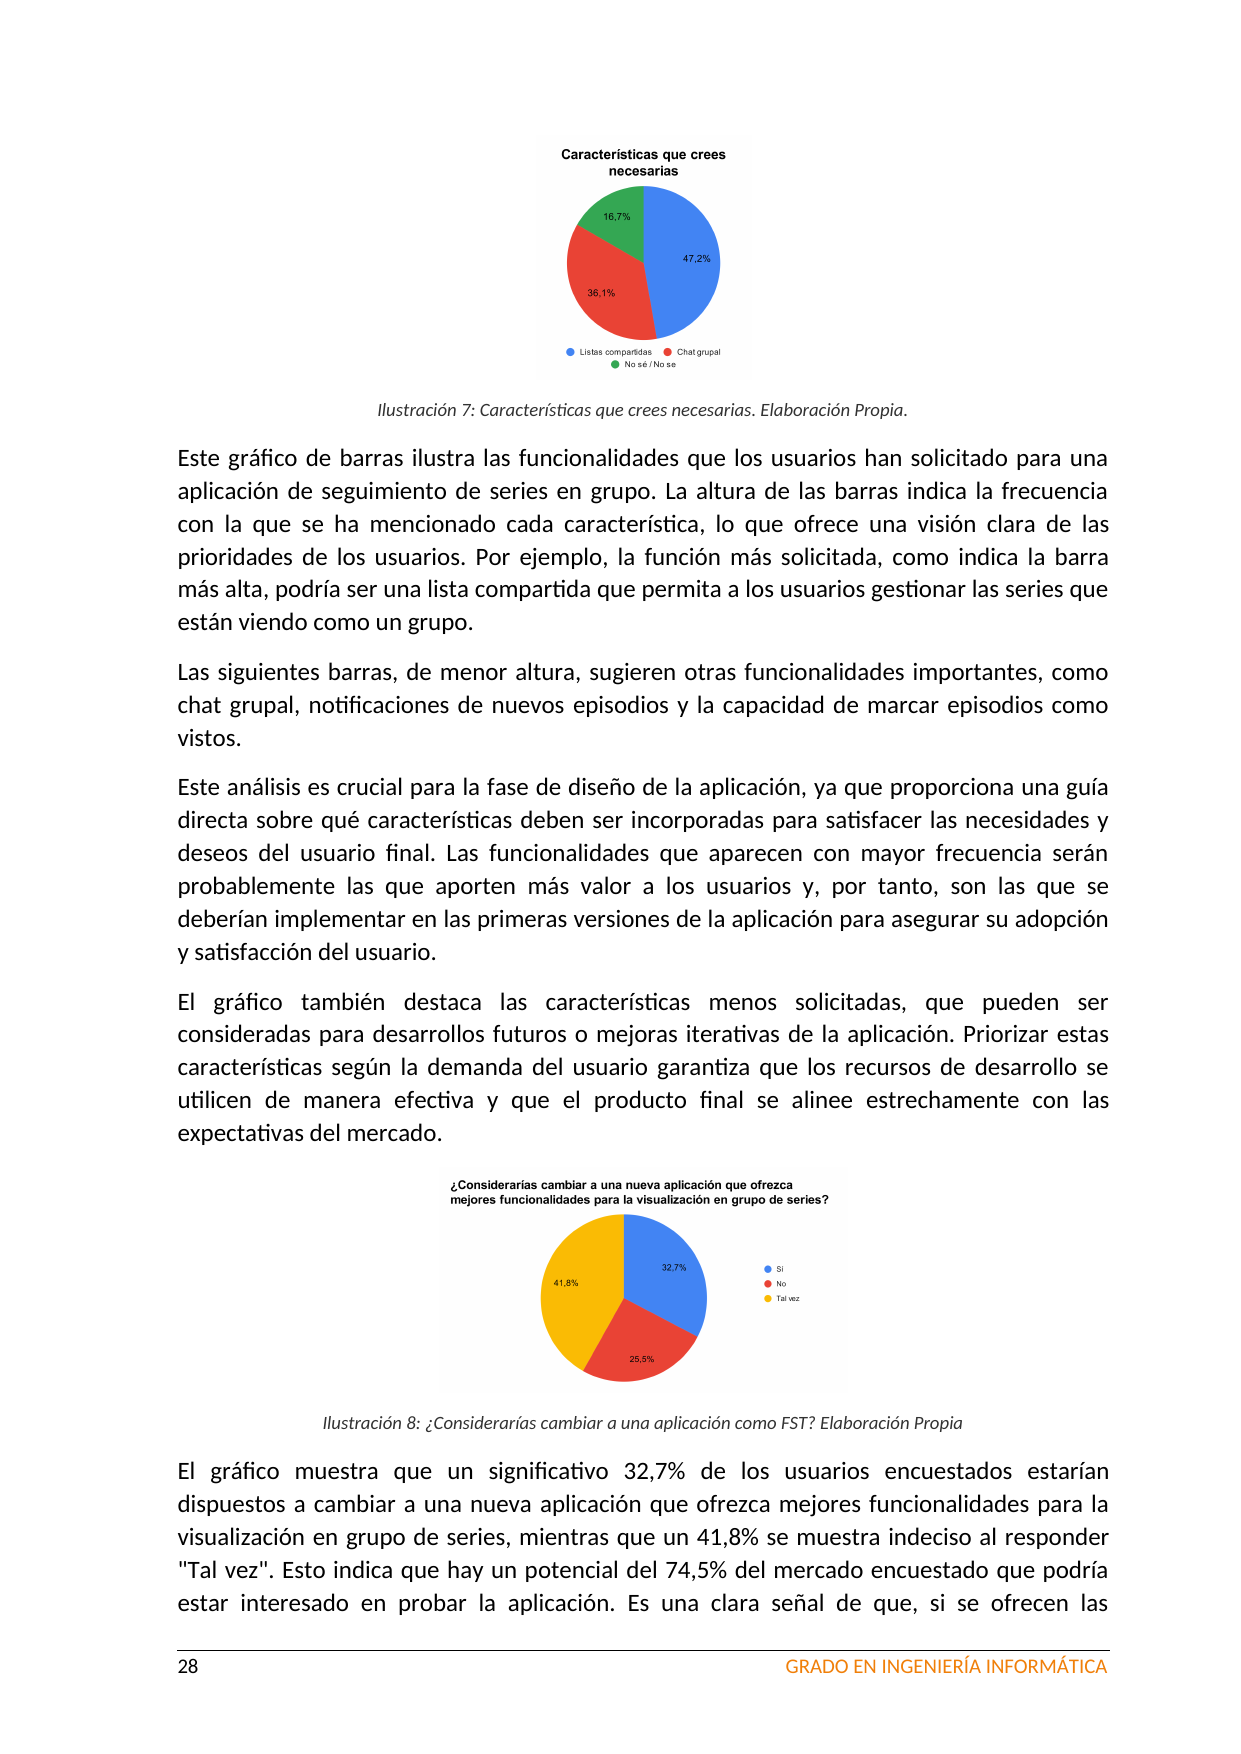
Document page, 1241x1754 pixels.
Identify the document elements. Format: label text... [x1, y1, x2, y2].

text El gráfico también destaca las características menos solicitadas, que pueden ser consideradas para desarrollos futuros o mejoras iterativas de la aplicación. Priorizar estas características según la demanda del usuario garantiza que los recursos de desarrollo se utilicen de manera efectiva y que el producto final se alinee estrechamente con las expectativas del mercado. [177, 986, 1110, 1148]
text Ilustración 7: Características que crees necesarias. Elaboración Propia. [177, 398, 1110, 421]
text Las siguientes barras, de menor altura, sugieren otras funcionalidades importantes, como chat grupal, notificaciones de nuevos episodios y la capacidad de marcar episodios como vistos. [177, 656, 1110, 752]
text Ilustración 8: ¿Considerarías cambiar a una aplicación como FST? Elaboración Propia [177, 1411, 1110, 1434]
text Este gráfico de barras ilustra las funcionalidades que los usuarios han solicitado para una aplicación de seguimiento de series en grupo. La altura de las barras indica la frecuencia con la que se ha mencionado cada característica, lo que ofrece una visión clara de las prioridades de los usuarios. Por ejemplo, la función más solicitada, como indica la barra más alta, podría ser una lista compartida que permita a los usuarios gestionar las series que están viendo como un grupo. [177, 442, 1110, 637]
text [177, 1455, 1110, 1617]
picture [535, 135, 752, 380]
picture [439, 1167, 849, 1393]
text Este análisis es crucial para la fase de diseño de la aplicación, ya que proporciona una guía directa sobre qué características deben ser incorporadas para satisfacer las necesidades y deseos del usuario final. Las funcionalidades que aparecen con mayor frecuencia serán probablemente las que aporten más valor a los usuarios y, por tanto, son las que se deberían implementar en las primeras versiones de la aplicación para asegurar su adopción y satisfacción del usuario. [177, 772, 1110, 967]
